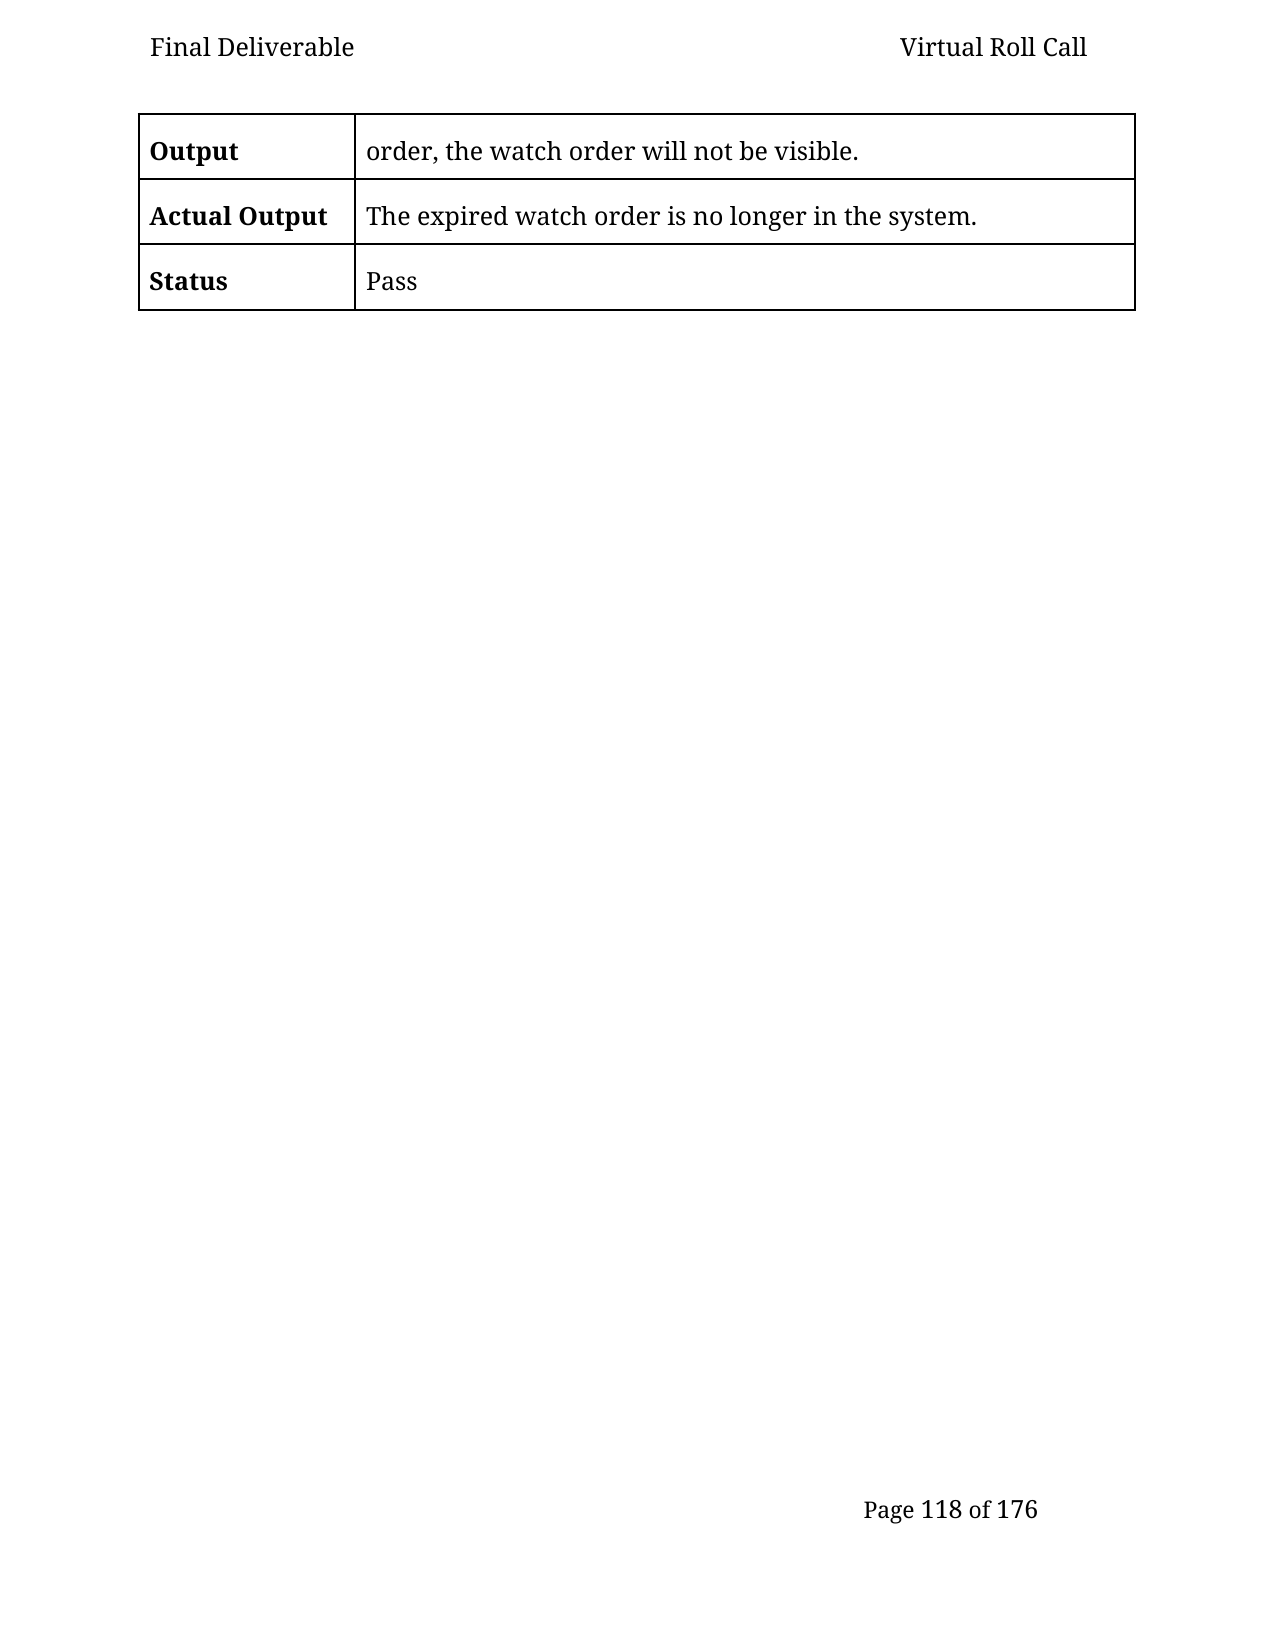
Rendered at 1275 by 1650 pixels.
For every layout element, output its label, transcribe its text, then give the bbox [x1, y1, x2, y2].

table_cell Actual Output [140, 180, 354, 243]
table_cell Expected Output [140, 115, 354, 178]
table_cell Pass [356, 245, 1134, 308]
table_cell The expired watch order is no longer in the system. [356, 180, 1134, 243]
table_cell Status [140, 245, 354, 308]
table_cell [356, 115, 1134, 178]
